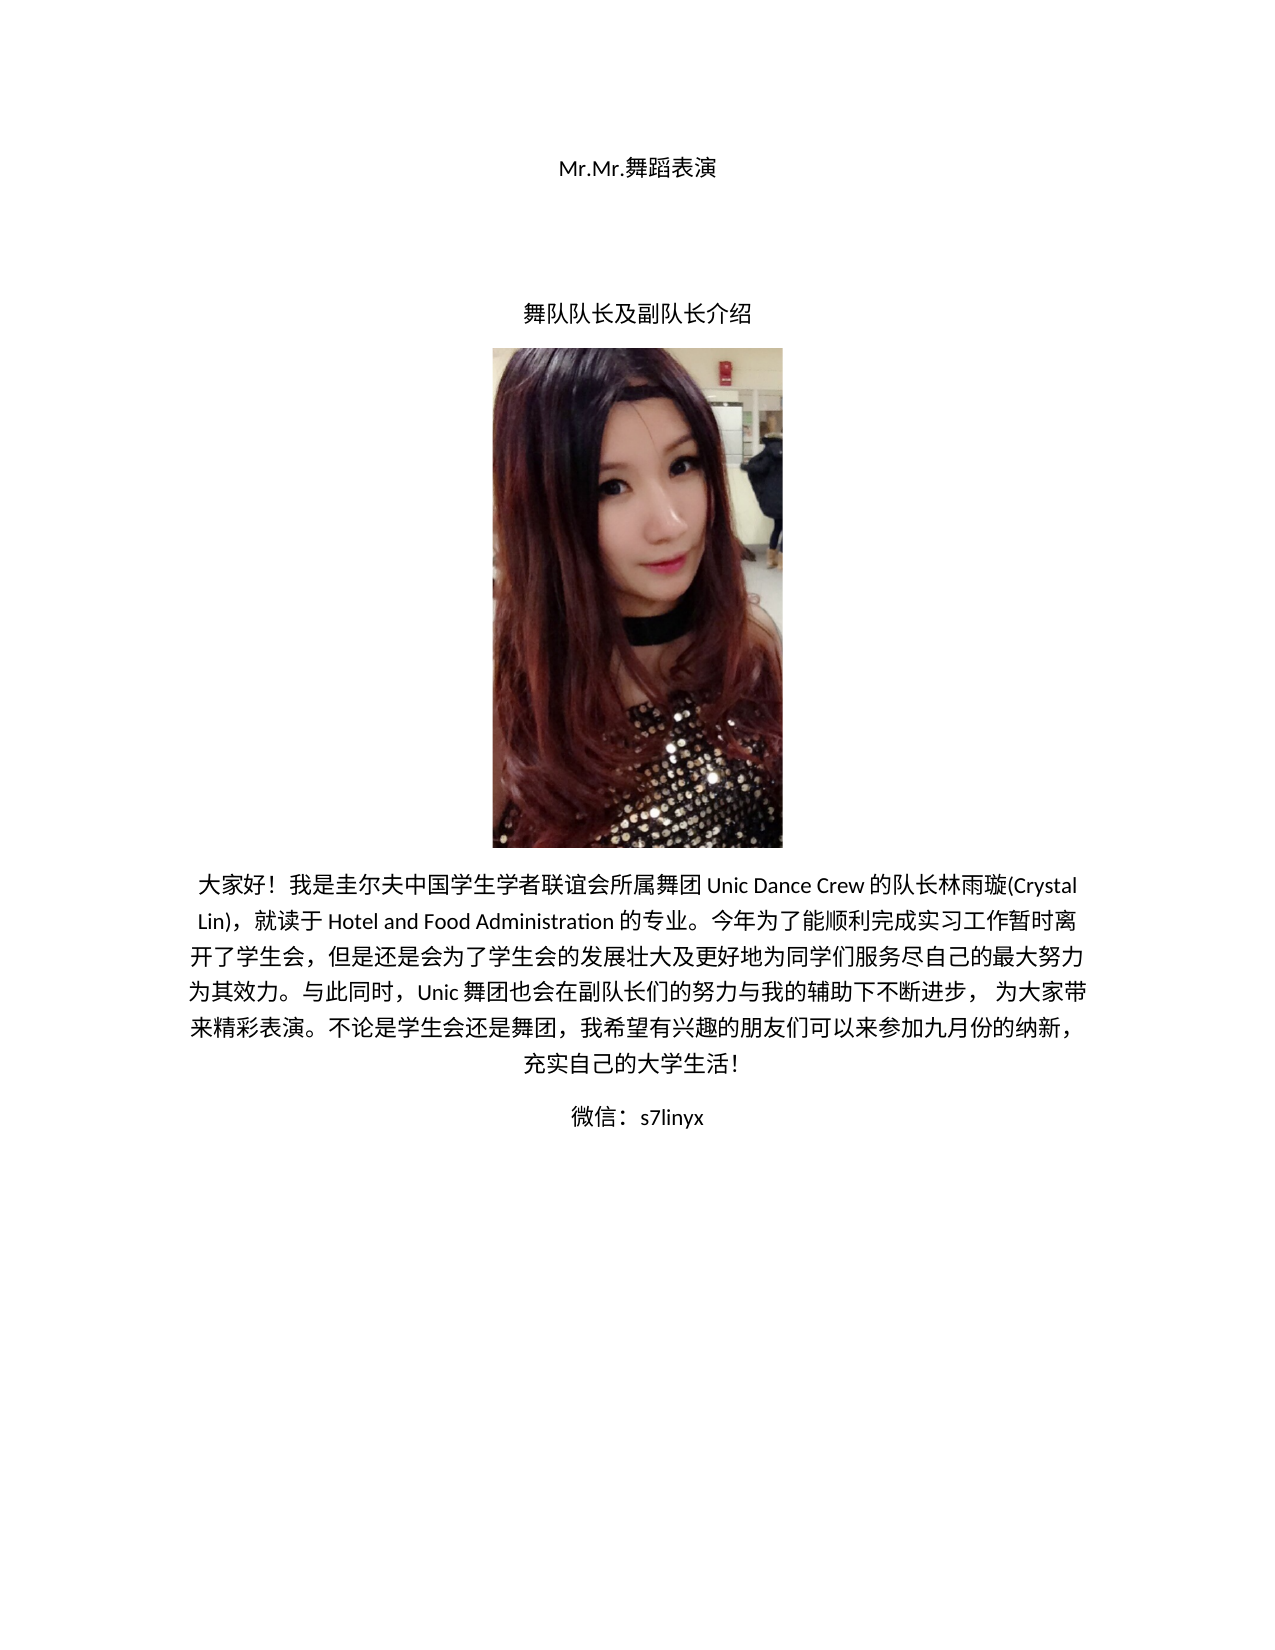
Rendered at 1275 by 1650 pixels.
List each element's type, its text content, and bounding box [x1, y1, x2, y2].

text 舞队队长及副队长介绍 [187, 296, 1087, 329]
text 微信：s7linyx [187, 1098, 1087, 1132]
text Mr.Mr.舞蹈表演 [187, 150, 1087, 183]
picture [492, 348, 783, 848]
text 大家好！我是圭尔夫中国学生学者联谊会所属舞团Unic Dance Crew的队长林雨璇(Crystal Lin)，就读于Hotel and Food Administration的专业。今年为了能顺利完成实习工作暂时离开了学生会，但是还是会为了学生会的发展壮大及更好地为同学们服务尽自己的最大努力为其效力。与此同时，Unic舞团也会在副队长们的努力与我的辅助下不断进步， 为大家带来精彩表演。不论是学生会还是舞团，我希望有兴趣的朋友们可以来参加九月份的纳新，充实自己的大学生活！ [187, 867, 1087, 1079]
